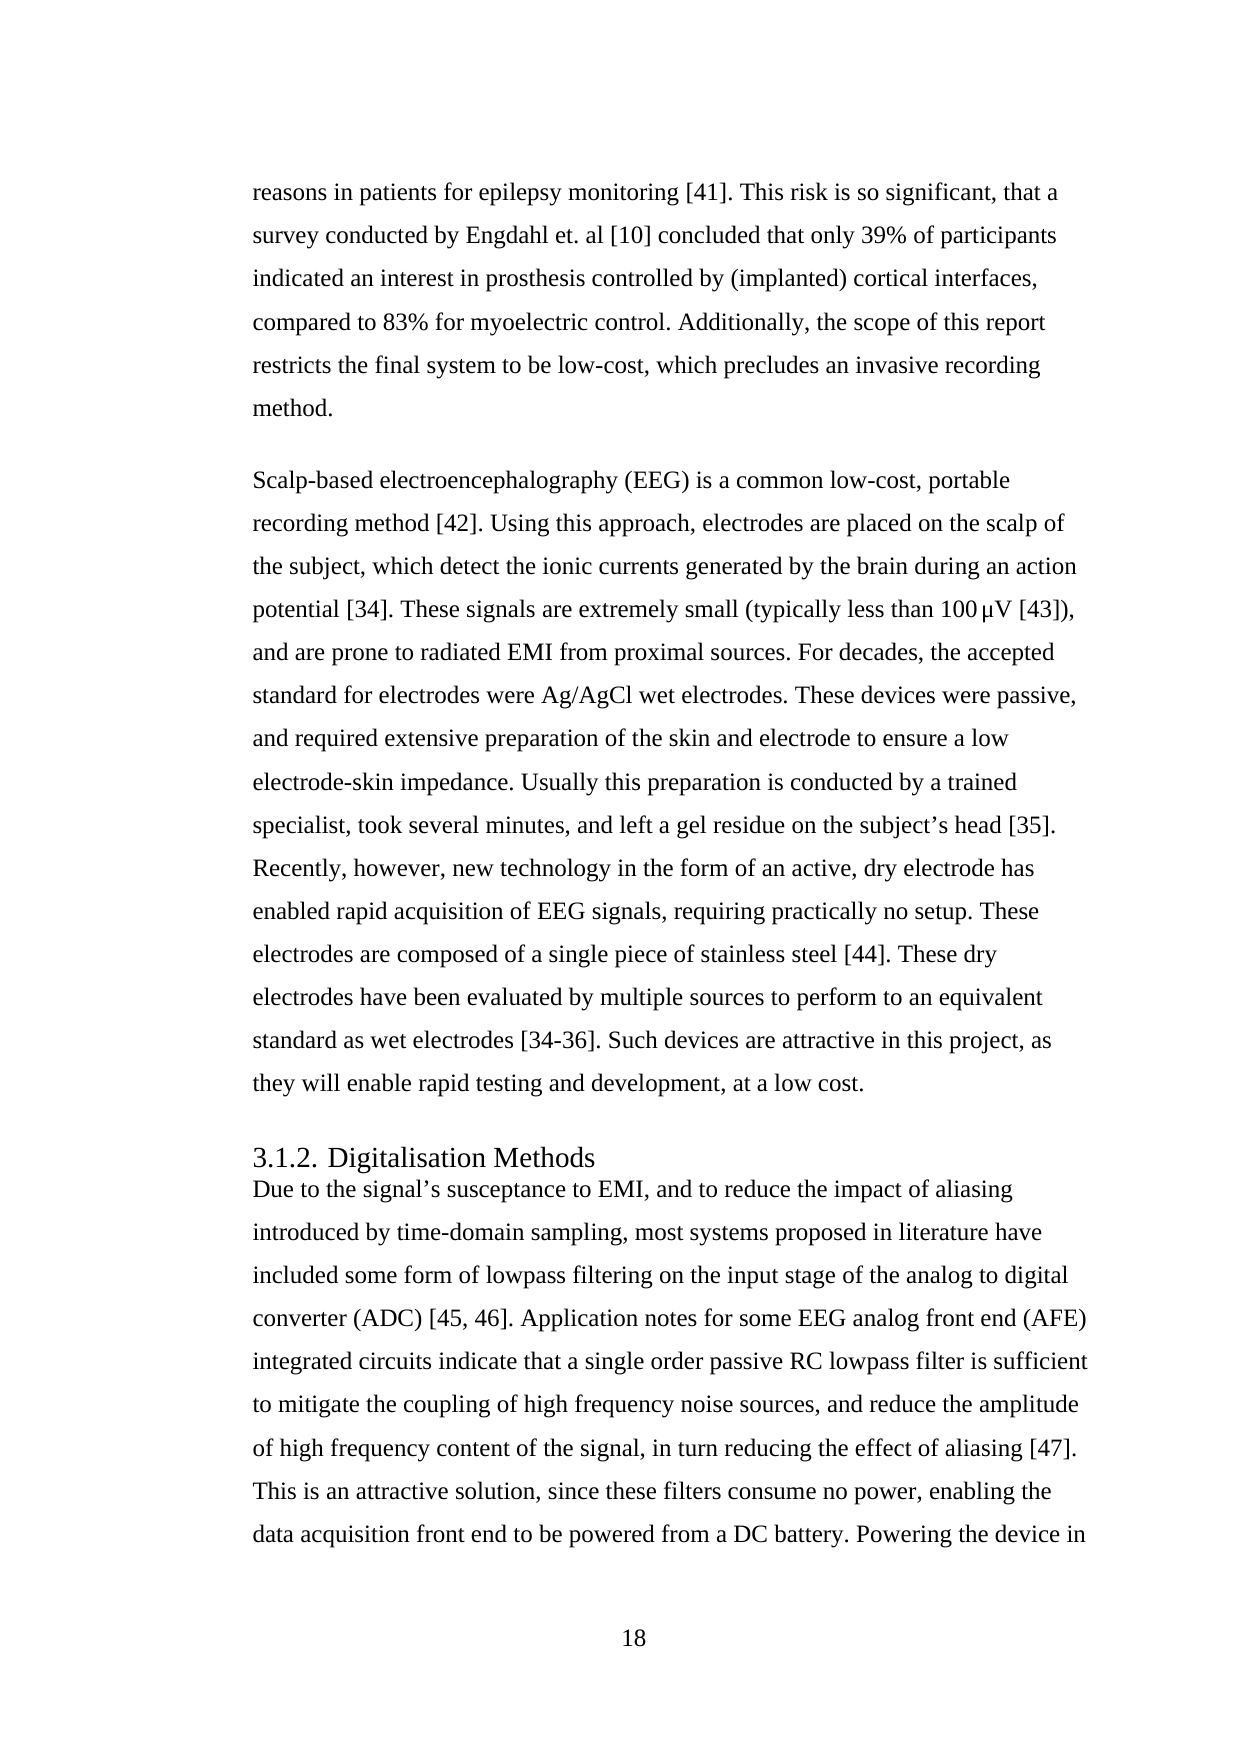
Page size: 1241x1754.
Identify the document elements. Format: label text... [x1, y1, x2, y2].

text Scalp-based electroencephalography (EEG) is a common low-cost, portable recording method [42]. Using this approach, electrodes are placed on the scalp of the subject, which detect the ionic currents generated by the brain during an action potential [34]. These signals are extremely small (typically less than 100 μV [43]), and are prone to radiated EMI from proximal sources. For decades, the accepted standard for electrodes were Ag/AgCl wet electrodes. These devices were passive, and required extensive preparation of the skin and electrode to ensure a low electrode-skin impedance. Usually this preparation is conducted by a trained specialist, took several minutes, and left a gel residue on the subject’s head [35]. Recently, however, new technology in the form of an active, dry electrode has enabled rapid acquisition of EEG signals, requiring practically no setup. These electrodes are composed of a single piece of stainless steel [44]. These dry electrodes have been evaluated by multiple sources to perform to an equivalent standard as wet electrodes [34-36]. Such devices are attractive in this project, as they will enable rapid testing and development, at a low cost. [252, 465, 1090, 1097]
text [252, 177, 1090, 422]
subtitle Digitalisation Methods [252, 1140, 1090, 1174]
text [252, 1174, 1090, 1548]
